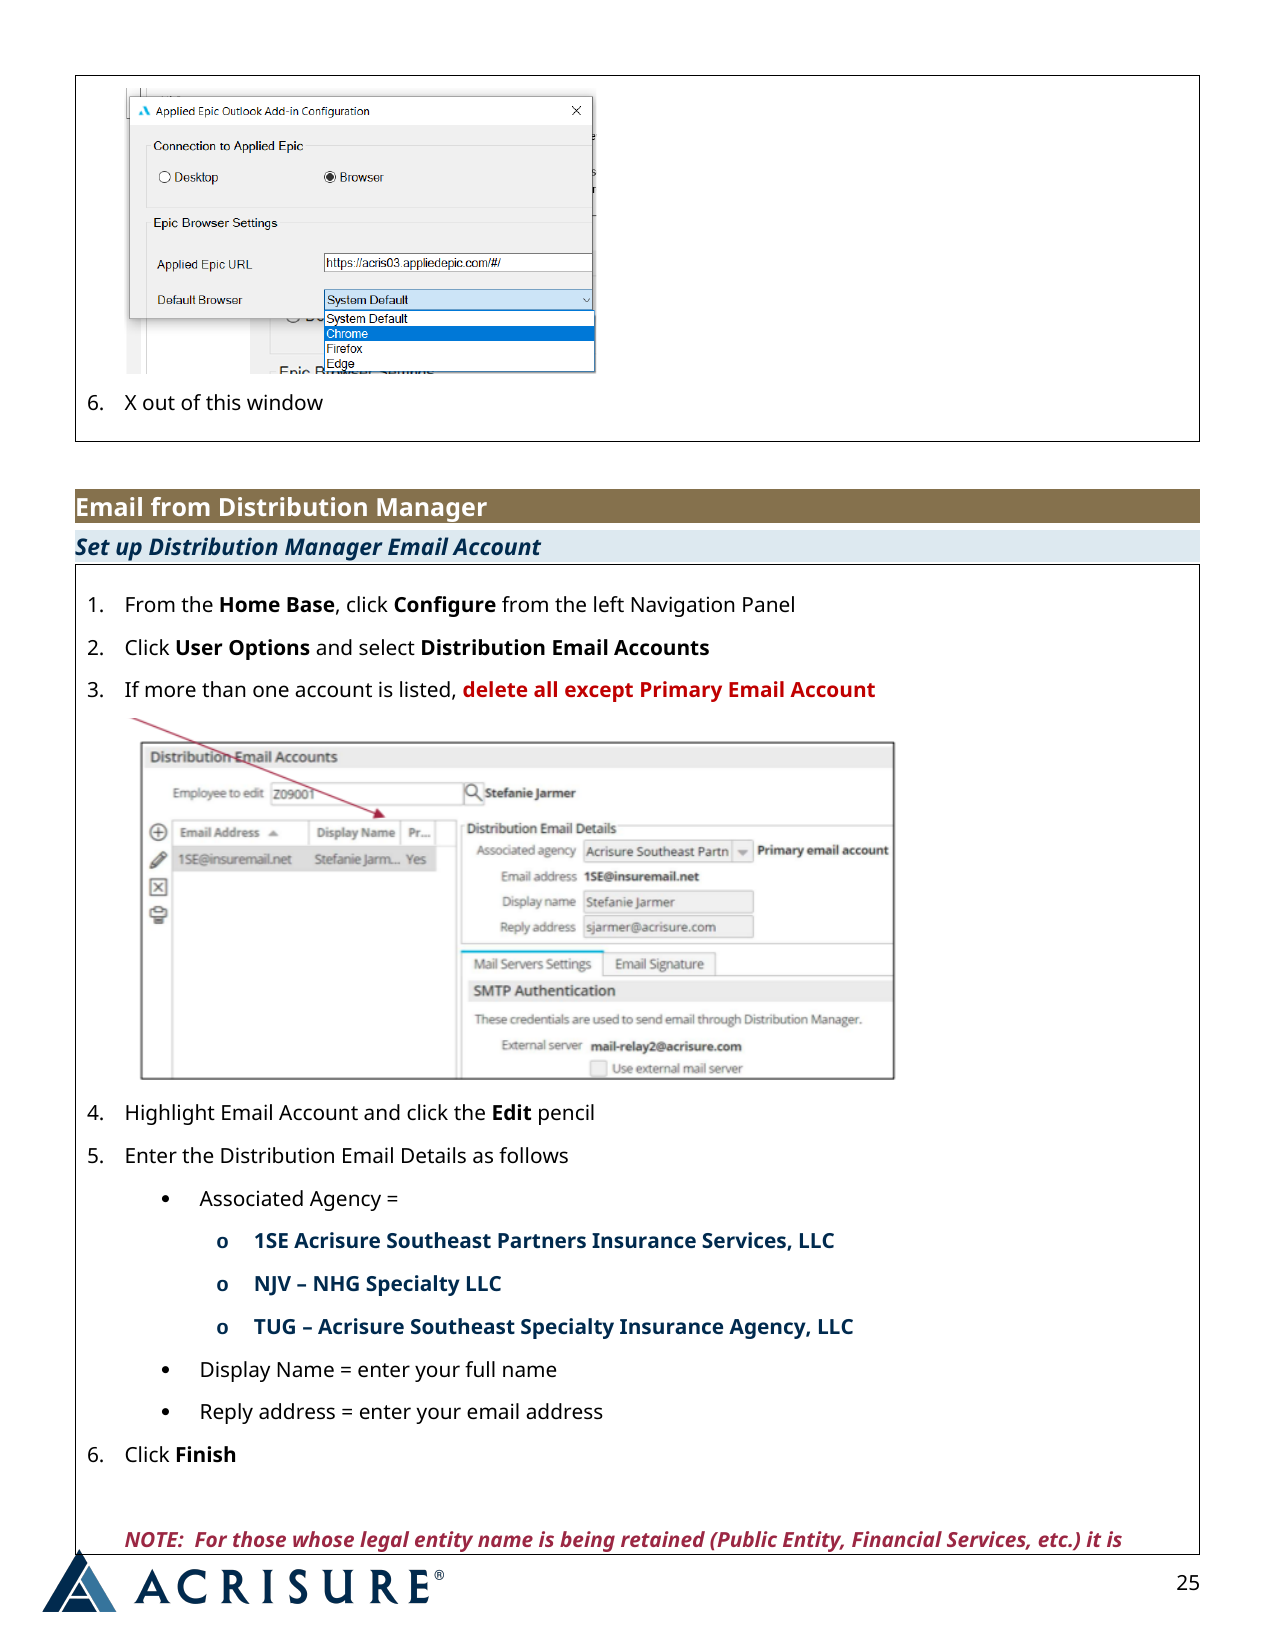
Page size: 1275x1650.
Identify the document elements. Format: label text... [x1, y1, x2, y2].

picture [42, 1549, 444, 1612]
subtitle Set up Distribution Manager Email Account [75, 530, 1200, 562]
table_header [76, 76, 1199, 441]
subtitle Email from Distribution Manager [75, 489, 1200, 523]
picture [124, 718, 912, 1085]
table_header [76, 565, 1199, 1553]
picture [124, 88, 597, 374]
